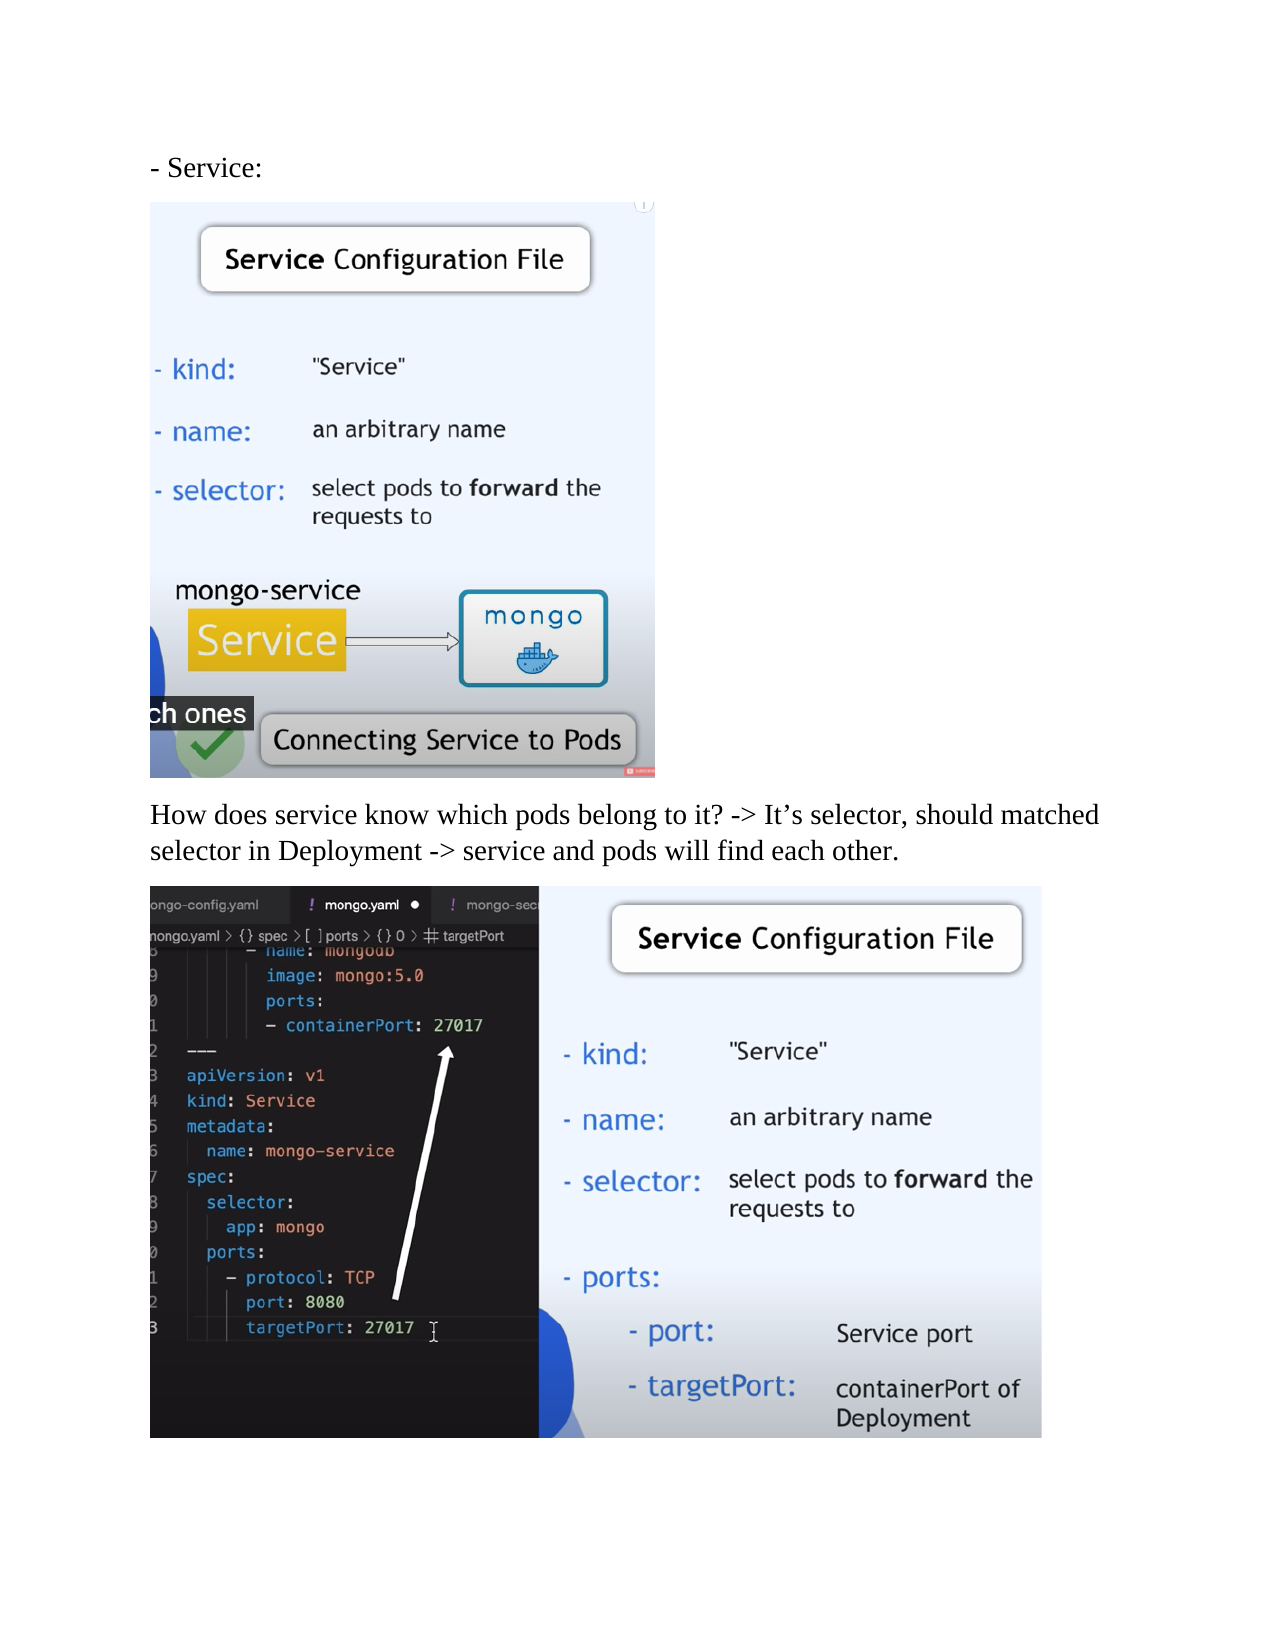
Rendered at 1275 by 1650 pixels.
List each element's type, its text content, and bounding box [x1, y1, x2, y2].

picture [150, 886, 1042, 1438]
text How does service know which pods belong to it? -> It’s selector, should matched selector in Deployment -> service and pods will find each other. [150, 797, 1125, 867]
picture [150, 202, 655, 778]
text - Service: [150, 150, 1125, 183]
